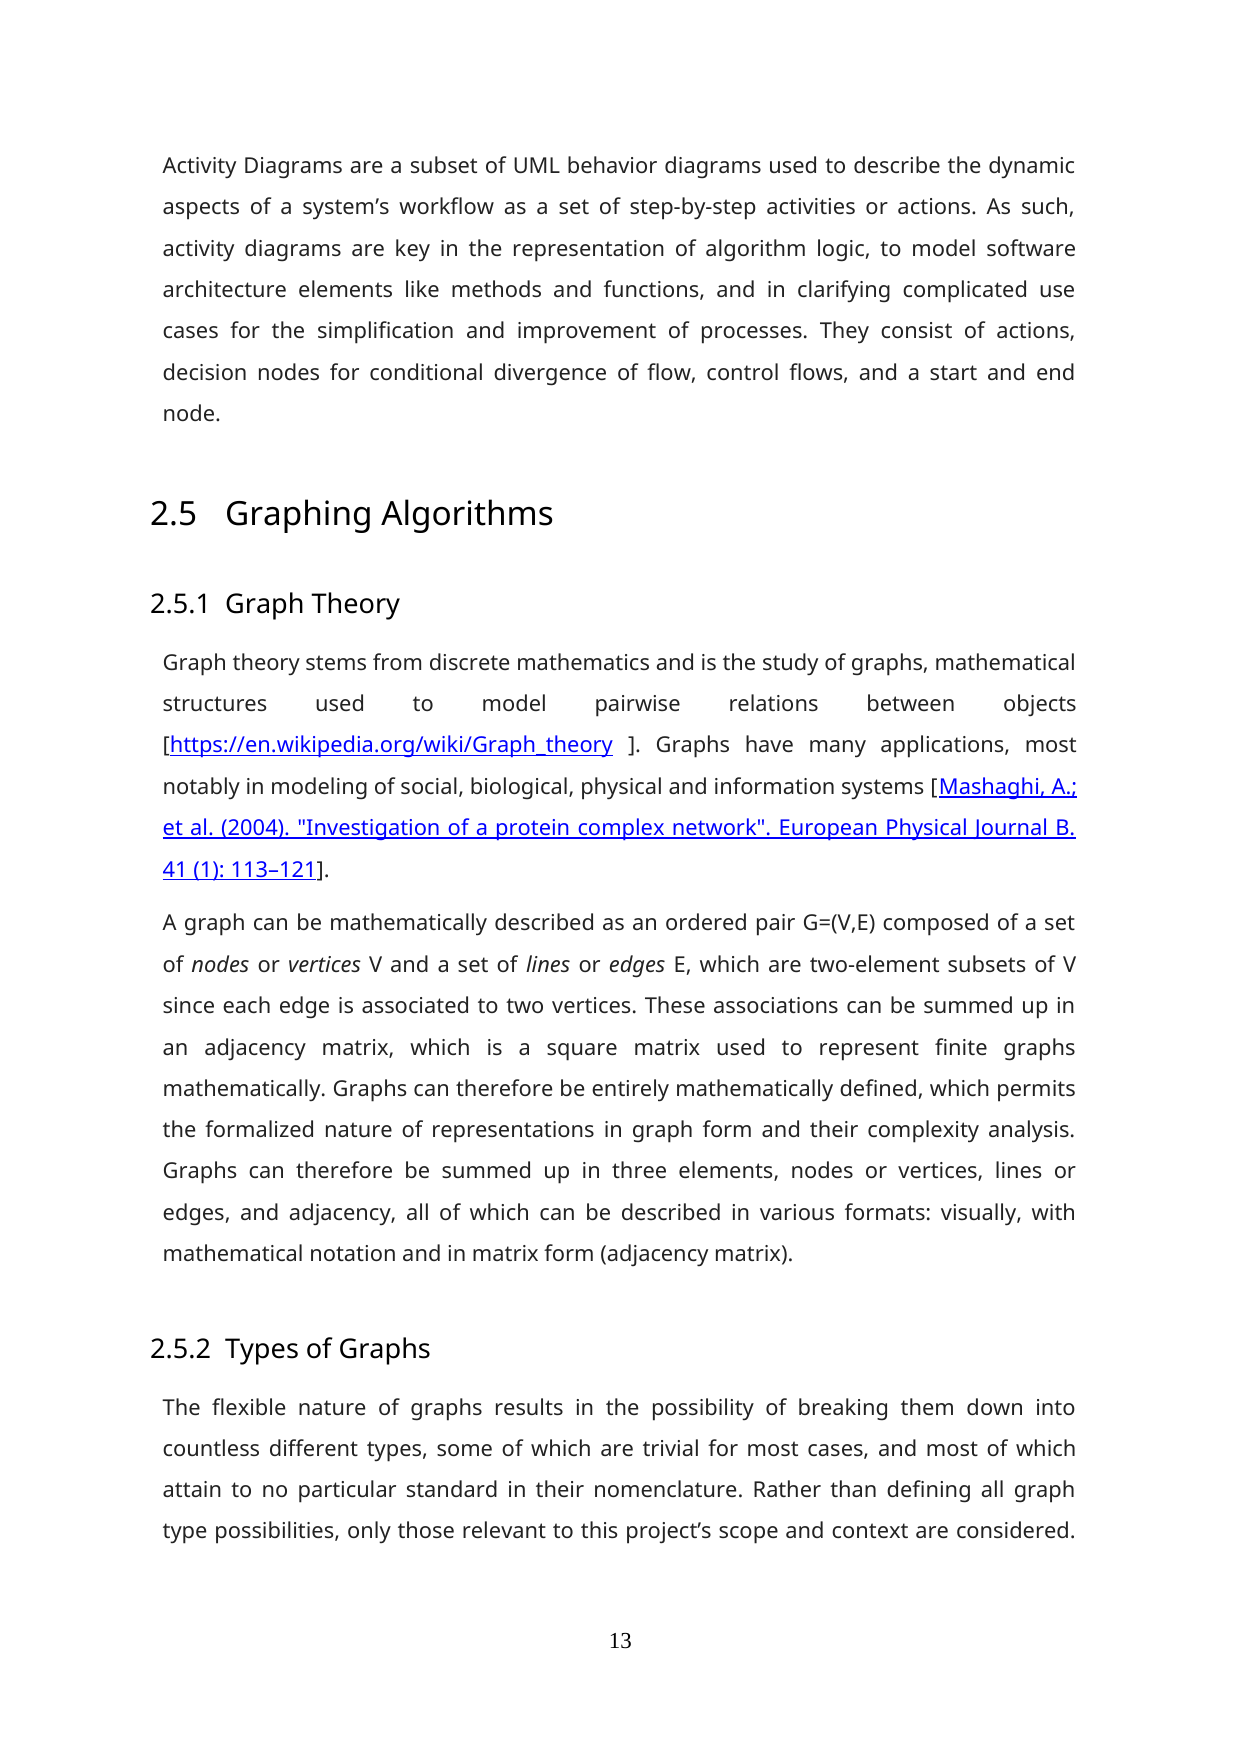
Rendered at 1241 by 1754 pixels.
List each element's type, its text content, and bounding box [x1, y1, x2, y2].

text Graphing Algorithms [150, 489, 1090, 535]
text Graph theory stems from discrete mathematics and is the study of graphs, mathematical structures used to model pairwise relations between objects [https://en.wikipedia.org/wiki/Graph_theory ]. Graphs have many applications, most notably in modeling of social, biological, physical and information systems [Mashaghi, A.; et al. (2004). "Investigation of a protein complex network". European Physical Journal B. 41 (1): 113–121]. [162, 647, 1077, 837]
text Graph Theory [150, 585, 1090, 622]
text A graph can be mathematically described as an ordered pair G=(V,E) composed of a set of nodes or vertices V and a set of lines or edges E, which are two-element subsets of V since each edge is associated to two vertices. These associations can be summed up in an adjacency matrix, which is a square matrix used to represent finite graphs mathematically. Graphs can therefore be entirely mathematically defined, which permits the formalized nature of representations in graph form and their complexity analysis. Graphs can therefore be summed up in three elements, nodes or vertices, lines or edges, and adjacency, all of which can be described in various formats: visually, with mathematical notation and in matrix form (adjacency matrix). [162, 930, 1077, 1126]
text A graph can be mathematically described as an ordered pair G=(V,E) composed of a set of nodes or vertices V and a set of lines or edges E, which are two-element subsets of V since each edge is associated to two vertices. These associations can be summed up in an adjacency matrix, which is a square matrix used to represent finite graphs mathematically. Graphs can therefore be entirely mathematically defined, which permits the formalized nature of representations in graph form and their complexity analysis. Graphs can therefore be summed up in three elements, nodes or vertices, lines or edges, and adjacency, all of which can be described in various formats: visually, with mathematical notation and in matrix form (adjacency matrix). [162, 1127, 1077, 1268]
text Graph theory stems from discrete mathematics and is the study of graphs, mathematical structures used to model pairwise relations between objects [https://en.wikipedia.org/wiki/Graph_theory ]. Graphs have many applications, most notably in modeling of social, biological, physical and information systems [Mashaghi, A.; et al. (2004). "Investigation of a protein complex network". European Physical Journal B. 41 (1): 113–121]. [162, 838, 1077, 883]
text Activity Diagrams are a subset of UML behavior diagrams used to describe the dynamic aspects of a system’s workflow as a set of step-by-step activities or actions. As such, activity diagrams are key in the representation of algorithm logic, to model software architecture elements like methods and functions, and in clarifying complicated use cases for the simplification and improvement of processes. They consist of actions, decision nodes for conditional divergence of flow, control flows, and a start and end node. [162, 173, 1077, 428]
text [162, 1401, 1077, 1527]
text Types of Graphs [150, 1329, 1090, 1366]
